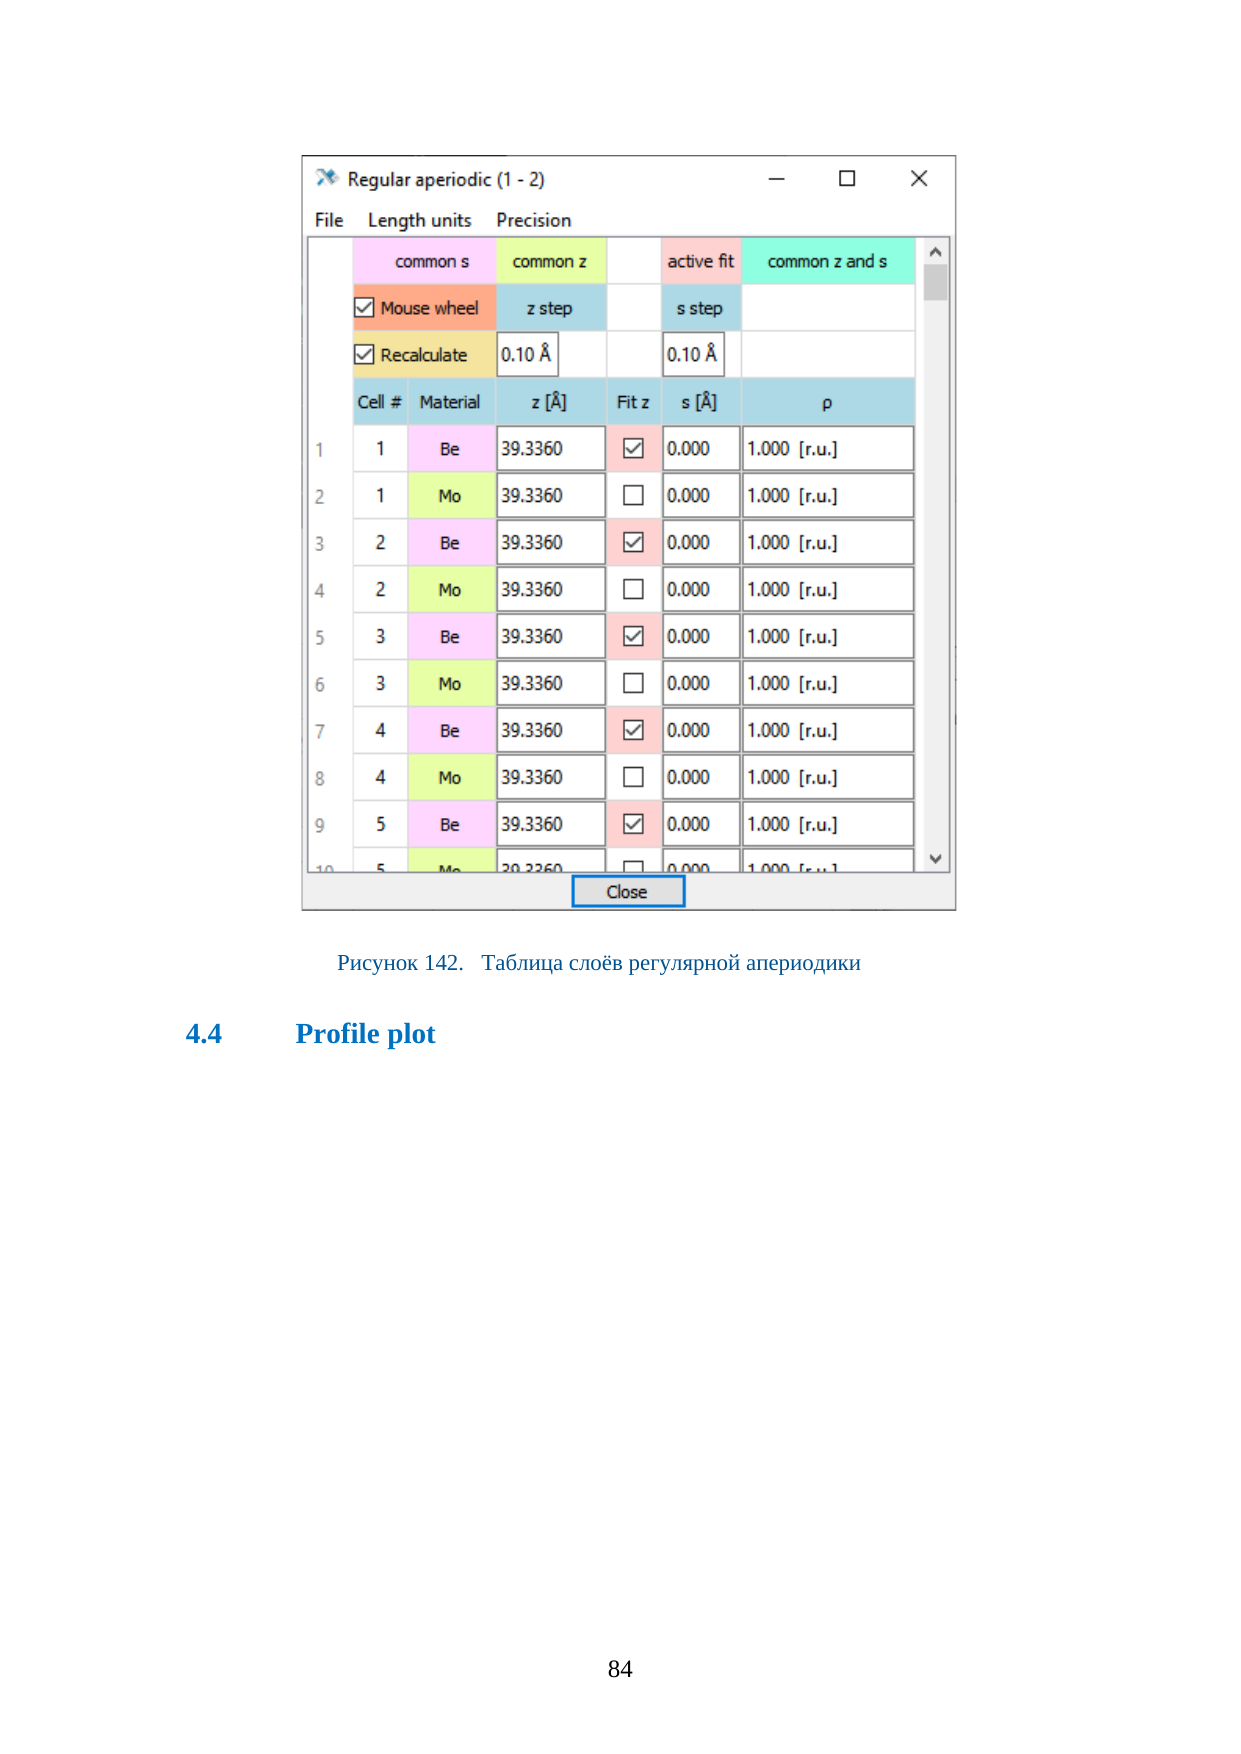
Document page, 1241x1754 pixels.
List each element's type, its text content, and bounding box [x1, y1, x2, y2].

subtitle Profile plot [155, 1016, 1093, 1050]
picture [301, 155, 957, 911]
